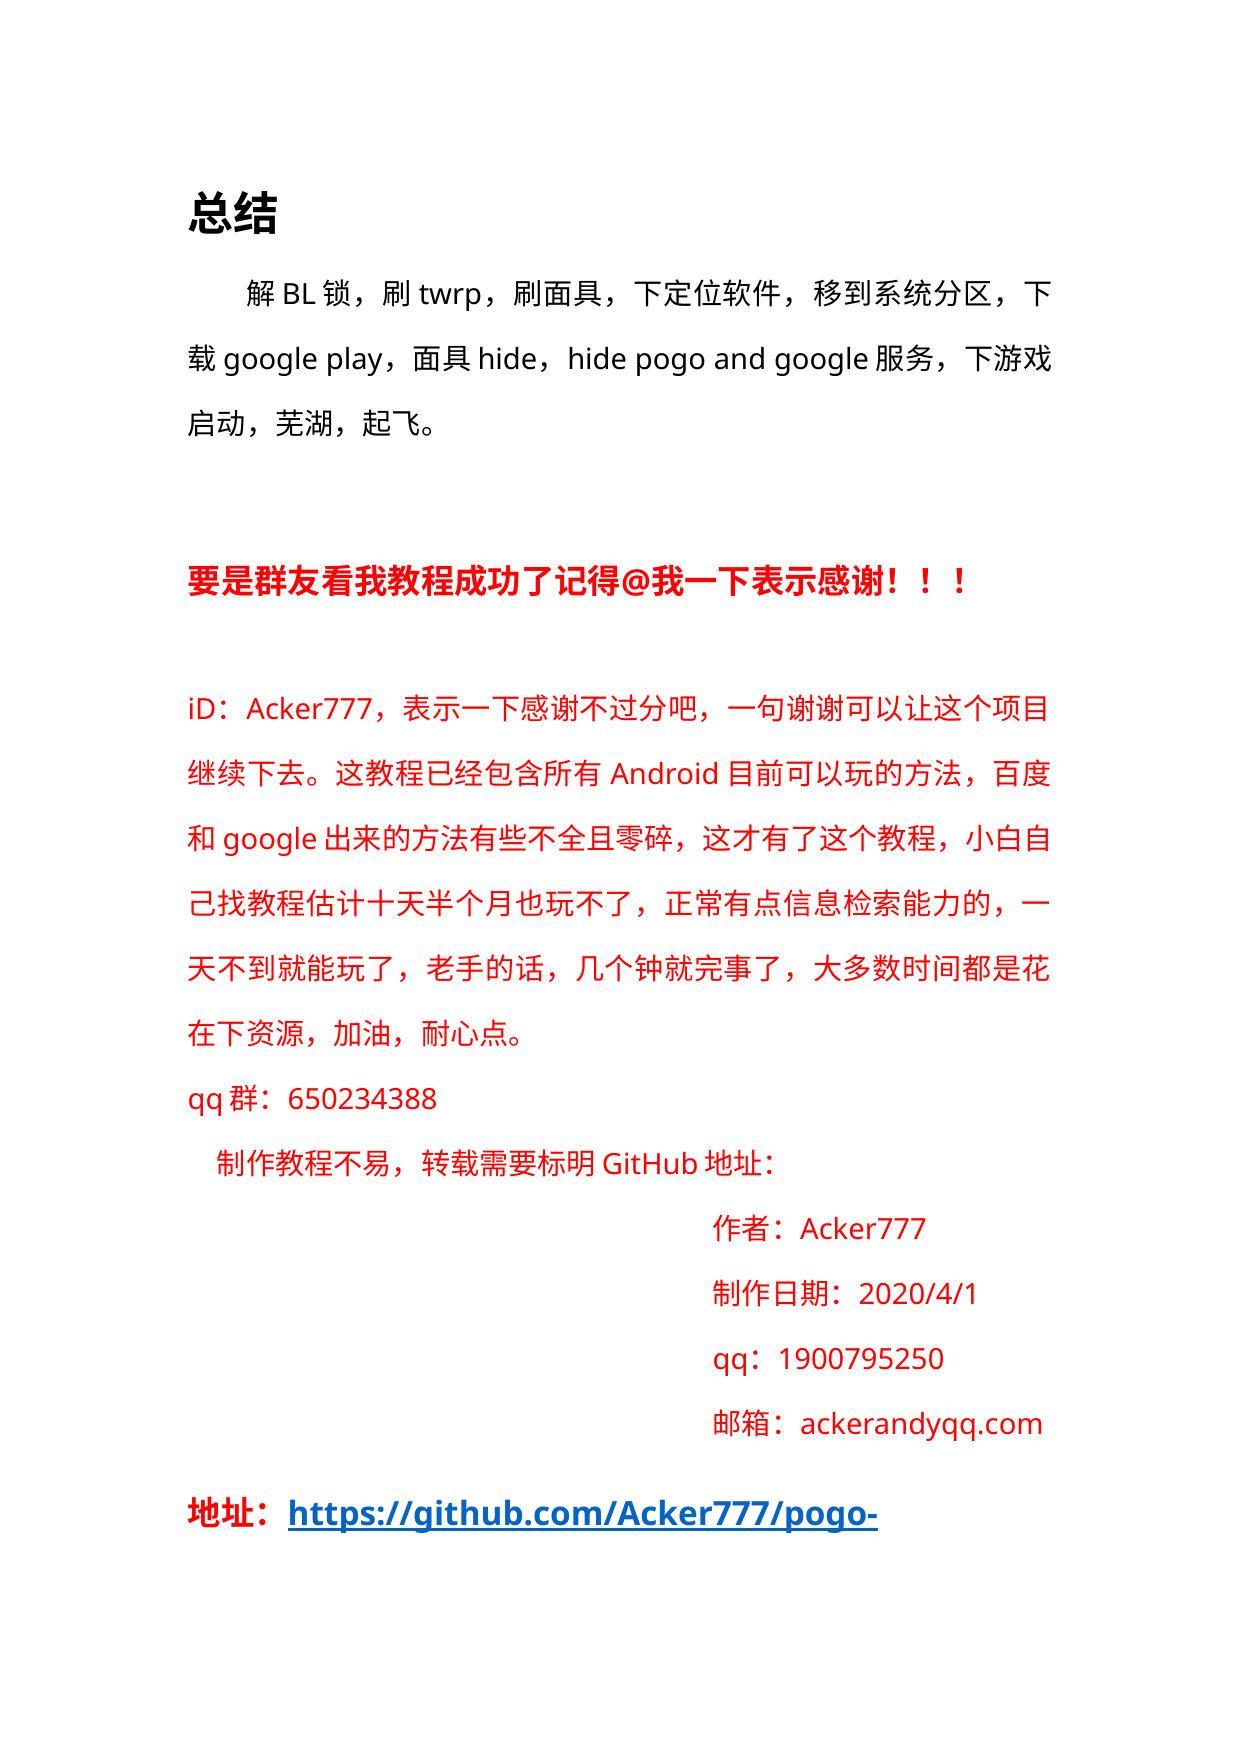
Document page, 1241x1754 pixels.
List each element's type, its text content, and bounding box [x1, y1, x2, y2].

text 制作教程不易，转载需要标明GitHub地址： [187, 1129, 1053, 1194]
text 总结 [187, 162, 1053, 259]
text 解BL锁，刷twrp，刷面具，下定位软件，移到系统分区，下载google play，面具hide，hide pogo and google服务，下游戏启动，芜湖，起飞。 [187, 259, 1053, 454]
subtitle 要是群友看我教程成功了记得@我一下表示感谢！！！ [187, 547, 1053, 612]
text 作者：Acker777 [669, 1194, 1053, 1259]
text 邮箱：ackerandyqq.com [669, 1389, 1053, 1454]
subtitle 地址：https://github.com/Acker777/pogo- [187, 1479, 1053, 1544]
text iD：Acker777，表示一下感谢不过分吧，一句谢谢可以让这个项目继续下去。这教程已经包含所有Android目前可以玩的方法，百度和google出来的方法有些不全且零碎，这才有了这个教程，小白自己找教程估计十天半个月也玩不了，正常有点信息检索能力的，一天不到就能玩了，老手的话，几个钟就完事了，大多数时间都是花在下资源，加油，耐心点。 [187, 674, 1053, 1064]
text qq：1900795250 [669, 1324, 1053, 1389]
text qq群：650234388 [187, 1064, 1053, 1129]
text 制作日期：2020/4/1 [669, 1259, 1053, 1324]
